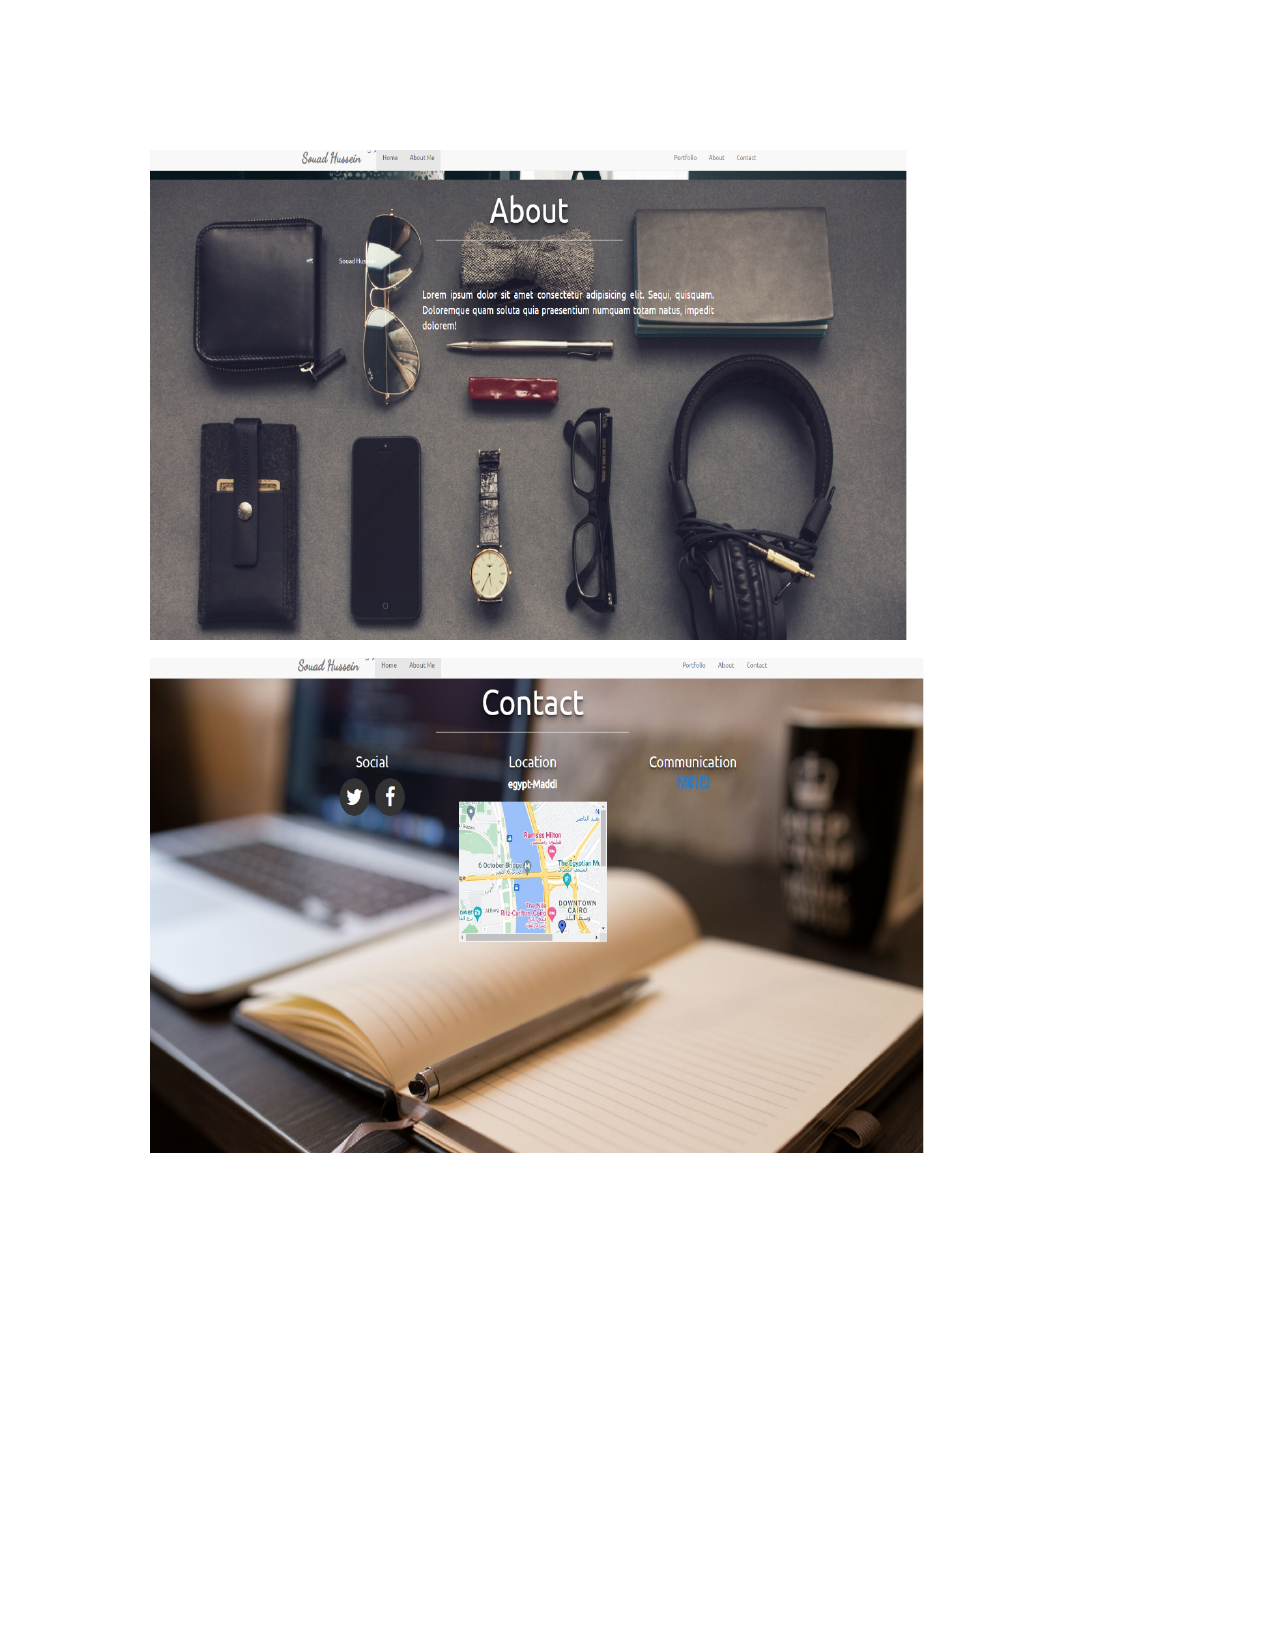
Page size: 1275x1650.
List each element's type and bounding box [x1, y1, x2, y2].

picture [150, 150, 907, 640]
picture [150, 658, 924, 1153]
